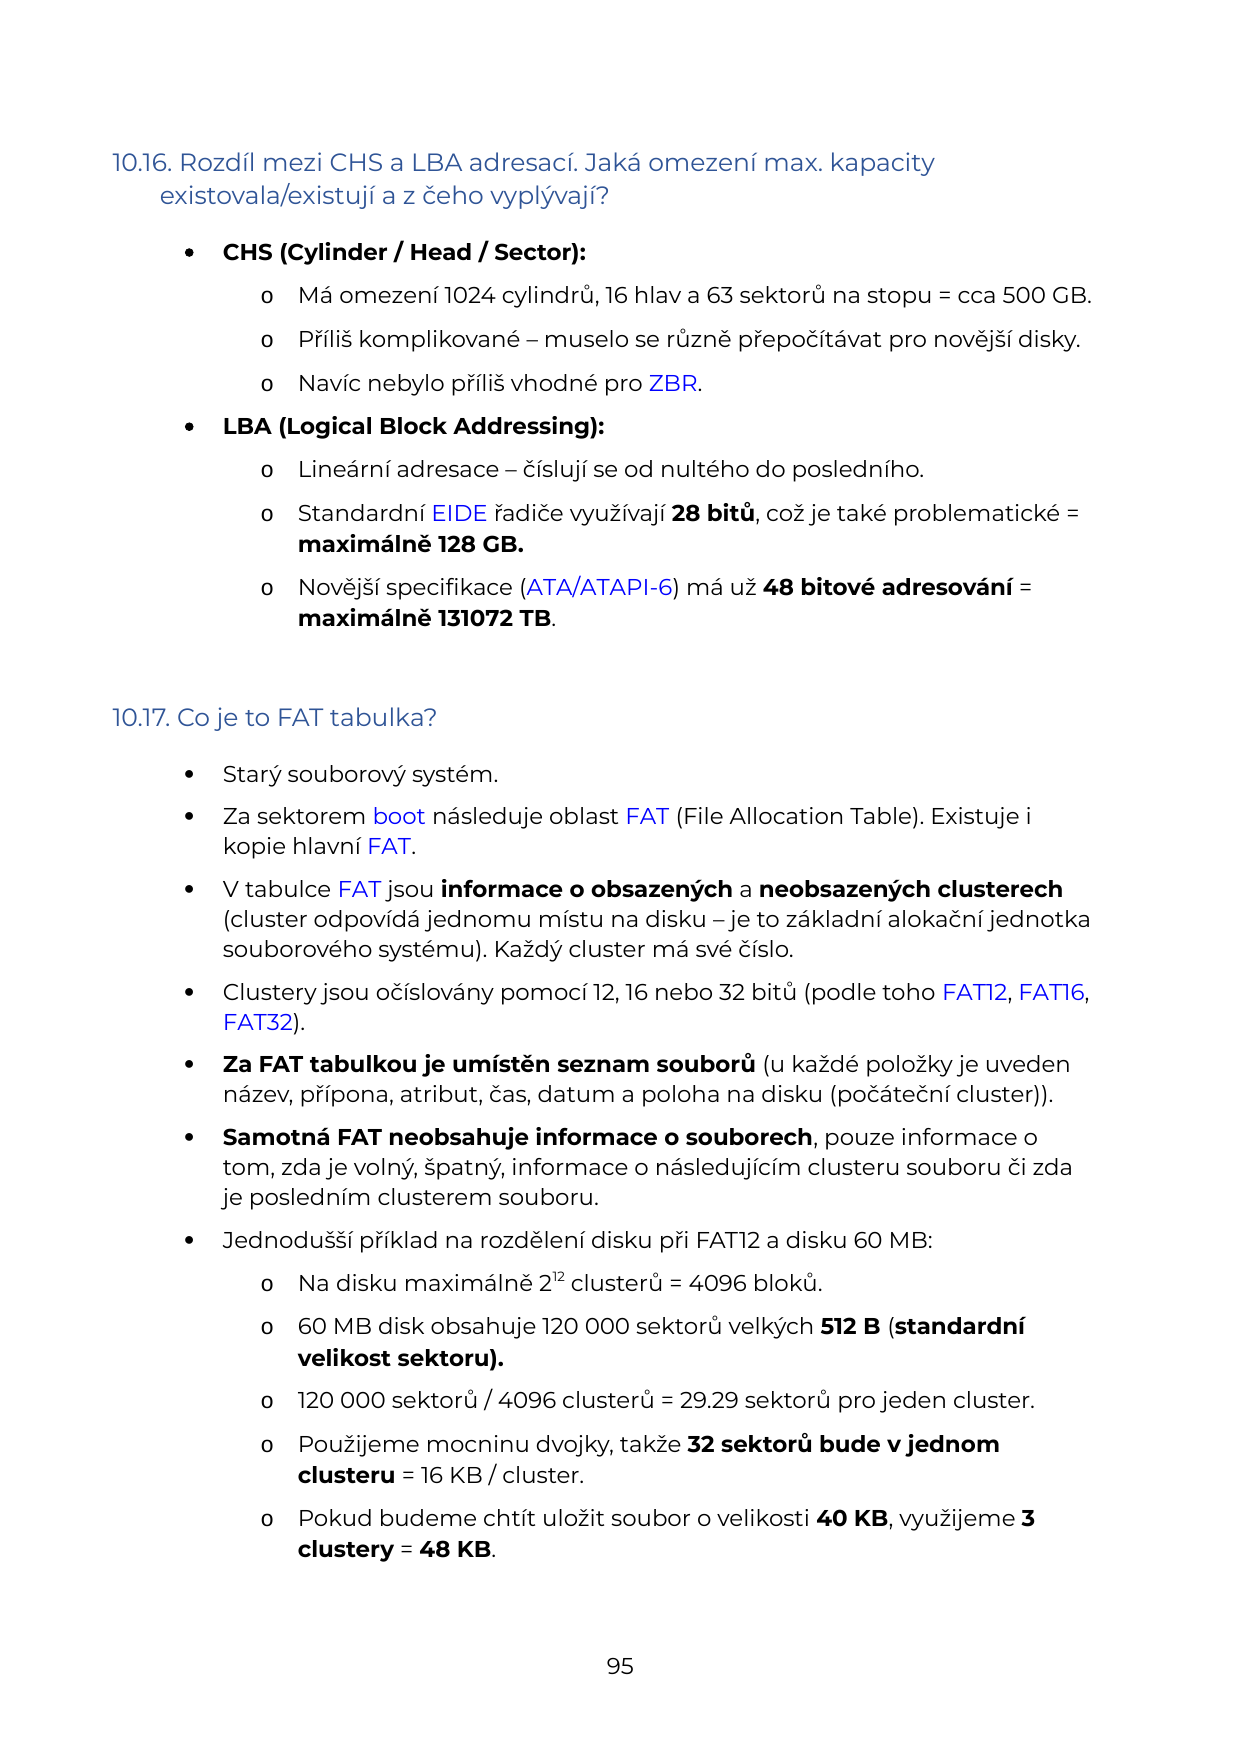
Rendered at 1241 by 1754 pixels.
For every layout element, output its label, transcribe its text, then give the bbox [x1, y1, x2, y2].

list Příliš komplikované – muselo se různě přepočítávat pro novější disky. [260, 325, 1093, 354]
text Starý souborový systém. [185, 760, 1093, 788]
text LBA (Logical Block Addressing): [185, 413, 1093, 441]
text Rozdíl mezi CHS a LBA adresací. Jaká omezení max. kapacity existovala/existují a z čeho vyplývají? [112, 148, 1093, 211]
text Za sektorem boot následuje oblast FAT (File Allocation Table). Existuje i kopie hlavní FAT. [185, 802, 1093, 860]
text Clustery jsou očíslovány pomocí 12, 16 nebo 32 bitů (podle toho FAT12, FAT16, FAT32). [185, 978, 1093, 1036]
text Co je to FAT tabulka? [112, 702, 1093, 732]
text Samotná FAT neobsahuje informace o souborech, pouze informace o tom, zda je volný, špatný, informace o následujícím clusteru souboru či zda je posledním clusterem souboru. [185, 1123, 1093, 1211]
list Pokud budeme chtít uložit soubor o velikosti 40 KB, využijeme 3 clustery = 48 KB. [260, 1504, 1093, 1563]
list 120 000 sektorů / 4096 clusterů = 29.29 sektorů pro jeden cluster. [260, 1386, 1093, 1416]
text Za FAT tabulkou je umístěn seznam souborů (u každé položky je uveden název, přípona, atribut, čas, datum a poloha na disku (počáteční cluster)). [185, 1051, 1093, 1109]
list 60 MB disk obsahuje 120 000 sektorů velkých 512 B (standardní velikost sektoru). [260, 1313, 1093, 1372]
list Má omezení 1024 cylindrů, 16 hlav a 63 sektorů na stopu = cca 500 GB. [260, 281, 1093, 310]
text CHS (Cylinder / Head / Sector): [185, 238, 1093, 266]
list Navíc nebylo příliš vhodné pro ZBR. [260, 369, 1093, 398]
list Na disku maximálně 212 clusterů = 4096 bloků. [260, 1269, 1093, 1298]
list Lineární adresace – číslují se od nultého do posledního. [260, 455, 1093, 484]
list Použijeme mocninu dvojky, takže 32 sektorů bude v jednom clusteru = 16 KB / cluster. [260, 1430, 1093, 1489]
list Standardní EIDE řadiče využívají 28 bitů, což je také problematické = maximálně 128 GB. [260, 499, 1093, 558]
list Novější specifikace (ATA/ATAPI-6) má už 48 bitové adresování = maximálně 131072 TB. [260, 573, 1093, 632]
text Jednodušší příklad na rozdělení disku při FAT12 a disku 60 MB: [185, 1226, 1093, 1254]
text V tabulce FAT jsou informace o obsazených a neobsazených clusterech (cluster odpovídá jednomu místu na disku – je to základní alokační jednotka souborového systému). Každý cluster má své číslo. [185, 875, 1093, 963]
